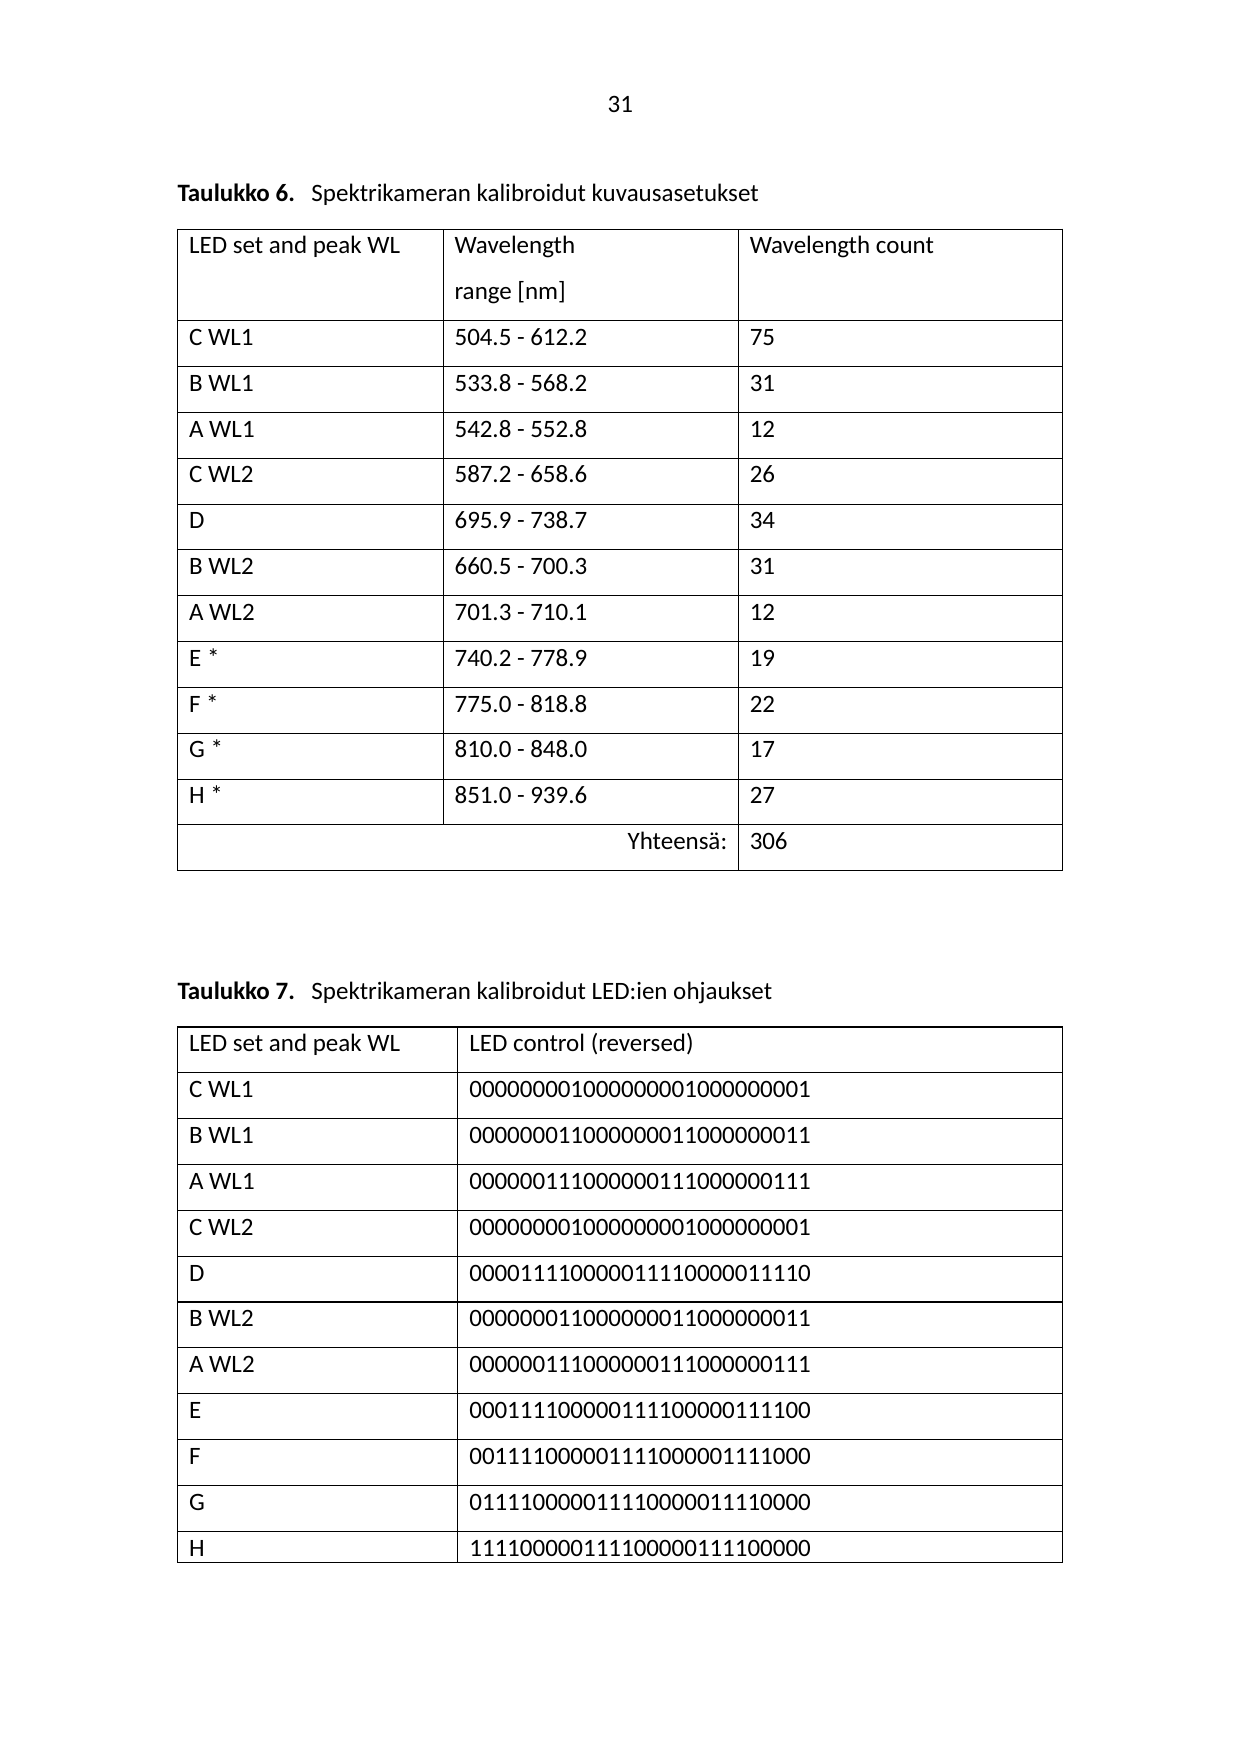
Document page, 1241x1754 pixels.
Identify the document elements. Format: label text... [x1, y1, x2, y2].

table_cell 34 [739, 505, 1062, 549]
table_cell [458, 1532, 1062, 1562]
table_cell B WL1 [178, 1119, 457, 1164]
table_cell 851.0 - 939.6 [444, 780, 738, 824]
text Taulukko 6. Spektrikameran kalibroidut kuvausasetukset [177, 177, 1063, 208]
table_cell 533.8 - 568.2 [444, 367, 738, 412]
table_cell 000000111000000111000000111 [458, 1165, 1062, 1210]
table_cell 27 [739, 780, 1062, 824]
table_cell 587.2 - 658.6 [444, 459, 738, 503]
table_cell H * [178, 780, 443, 824]
table_cell C WL2 [178, 1211, 457, 1256]
table_header Wavelength range [nm] [444, 230, 738, 320]
table_cell 001111000001111000001111000 [458, 1440, 1062, 1485]
table_cell 701.3 - 710.1 [444, 596, 738, 641]
table_cell 810.0 - 848.0 [444, 734, 738, 778]
table_cell 660.5 - 700.3 [444, 550, 738, 595]
table_cell A WL2 [178, 1348, 457, 1393]
table_cell D [178, 1257, 457, 1301]
table_cell 740.2 - 778.9 [444, 642, 738, 687]
table_cell E * [178, 642, 443, 687]
table_header Wavelength count [739, 230, 1062, 320]
table_cell F [178, 1440, 457, 1485]
table_header LED set and peak WL [178, 230, 443, 320]
table_cell A WL1 [178, 413, 443, 458]
table_cell 22 [739, 688, 1062, 733]
table_cell B WL1 [178, 367, 443, 412]
table_cell Yhteensä: [178, 825, 738, 870]
table_cell 306 [739, 825, 1062, 870]
table_cell G * [178, 734, 443, 778]
table_cell 000000111000000111000000111 [458, 1348, 1062, 1393]
table_cell C WL1 [178, 321, 443, 366]
text Taulukko 7. Spektrikameran kalibroidut LED:ien ohjaukset [177, 975, 1063, 1006]
table_cell 19 [739, 642, 1062, 687]
table_cell 31 [739, 550, 1062, 595]
table_cell G [178, 1486, 457, 1531]
table_cell 000000011000000011000000011 [458, 1303, 1062, 1347]
table_cell B WL2 [178, 550, 443, 595]
table_cell 26 [739, 459, 1062, 503]
table_cell 695.9 - 738.7 [444, 505, 738, 549]
table_cell H [178, 1532, 457, 1562]
table_cell 17 [739, 734, 1062, 778]
table_cell D [178, 505, 443, 549]
table_cell 12 [739, 596, 1062, 641]
table_cell 775.0 - 818.8 [444, 688, 738, 733]
table_cell 000111100000111100000111100 [458, 1394, 1062, 1439]
table_cell 504.5 - 612.2 [444, 321, 738, 366]
table_header LED control (reversed) [458, 1028, 1062, 1072]
table_cell 000000001000000001000000001 [458, 1073, 1062, 1118]
table_cell C WL2 [178, 459, 443, 503]
table_cell 000000011000000011000000011 [458, 1119, 1062, 1164]
table_cell 011110000011110000011110000 [458, 1486, 1062, 1531]
table_cell 000000001000000001000000001 [458, 1211, 1062, 1256]
table_cell A WL1 [178, 1165, 457, 1210]
table_cell A WL2 [178, 596, 443, 641]
table_cell 12 [739, 413, 1062, 458]
table_cell E [178, 1394, 457, 1439]
table_cell C WL1 [178, 1073, 457, 1118]
table_cell F * [178, 688, 443, 733]
table_cell 000011110000011110000011110 [458, 1257, 1062, 1301]
table_cell 31 [739, 367, 1062, 412]
table_cell 75 [739, 321, 1062, 366]
table_cell 542.8 - 552.8 [444, 413, 738, 458]
table_cell B WL2 [178, 1303, 457, 1347]
table_header LED set and peak WL [178, 1028, 457, 1072]
